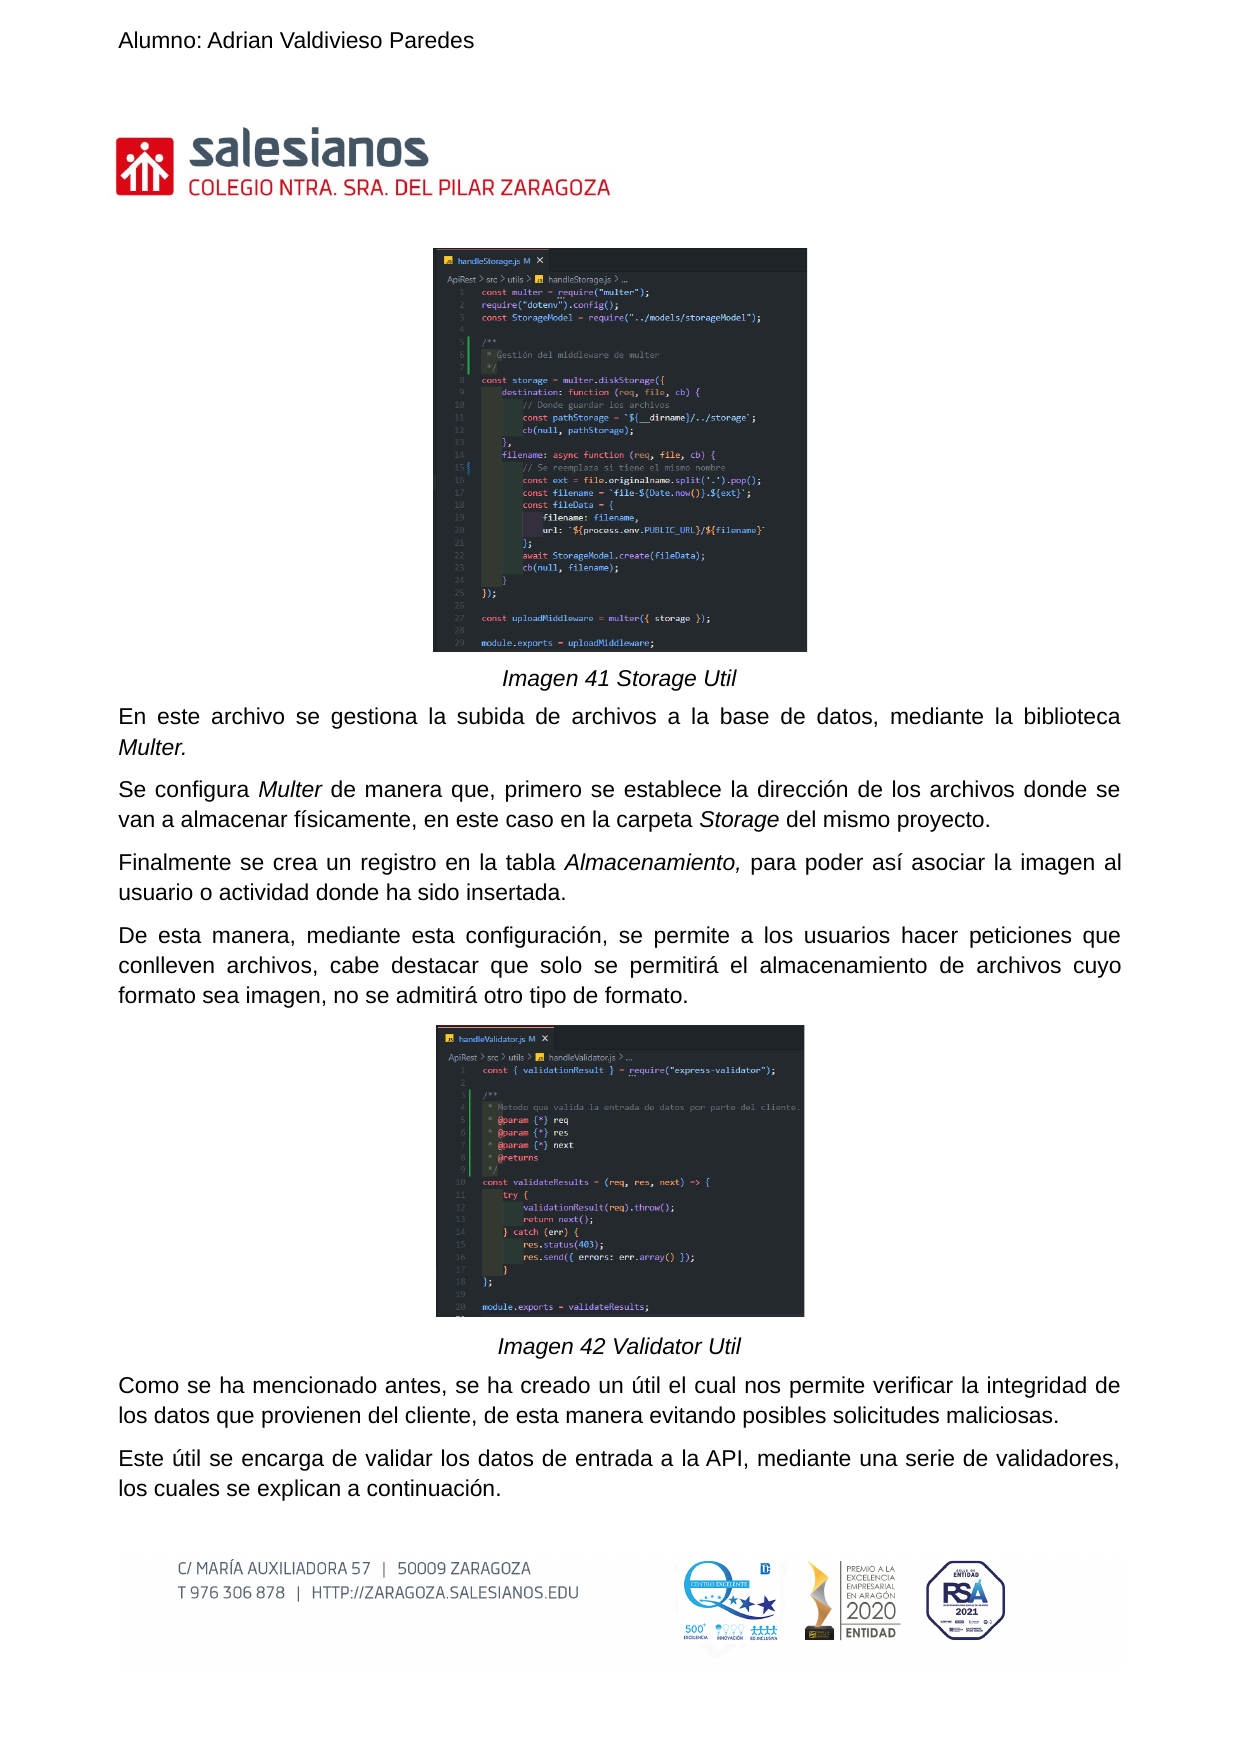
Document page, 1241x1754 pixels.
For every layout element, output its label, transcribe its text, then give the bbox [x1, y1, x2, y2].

text Imagen 42 Validator Util [118, 1333, 1122, 1359]
text En este archivo se gestiona la subida de archivos a la base de datos, mediante la biblioteca Multer. [118, 703, 1122, 760]
text De esta manera, mediante esta configuración, se permite a los usuarios hacer peticiones que conlleven archivos, cabe destacar que solo se permitirá el almacenamiento de archivos cuyo formato sea imagen, no se admitirá otro tipo de formato. [118, 922, 1122, 1009]
text Se configura Multer de manera que, primero se establece la dirección de los archivos donde se van a almacenar físicamente, en este caso en la carpeta Storage del mismo proyecto. [118, 776, 1122, 833]
text Finalmente se crea un registro en la tabla Almacenamiento, para poder así asociar la imagen al usuario o actividad donde ha sido insertada. [118, 849, 1122, 906]
text Imagen 41 Storage Util [118, 664, 1122, 691]
text Como se ha mencionado antes, se ha creado un útil el cual nos permite verificar la integridad de los datos que provienen del cliente, de esta manera evitando posibles solicitudes maliciosas. [118, 1372, 1122, 1428]
picture [100, 115, 629, 217]
picture [436, 1025, 805, 1317]
picture [118, 1557, 1123, 1667]
text Este útil se encarga de validar los datos de entrada a la API, mediante una serie de validadores, los cuales se explican a continuación. [118, 1444, 1122, 1501]
picture [433, 248, 808, 652]
